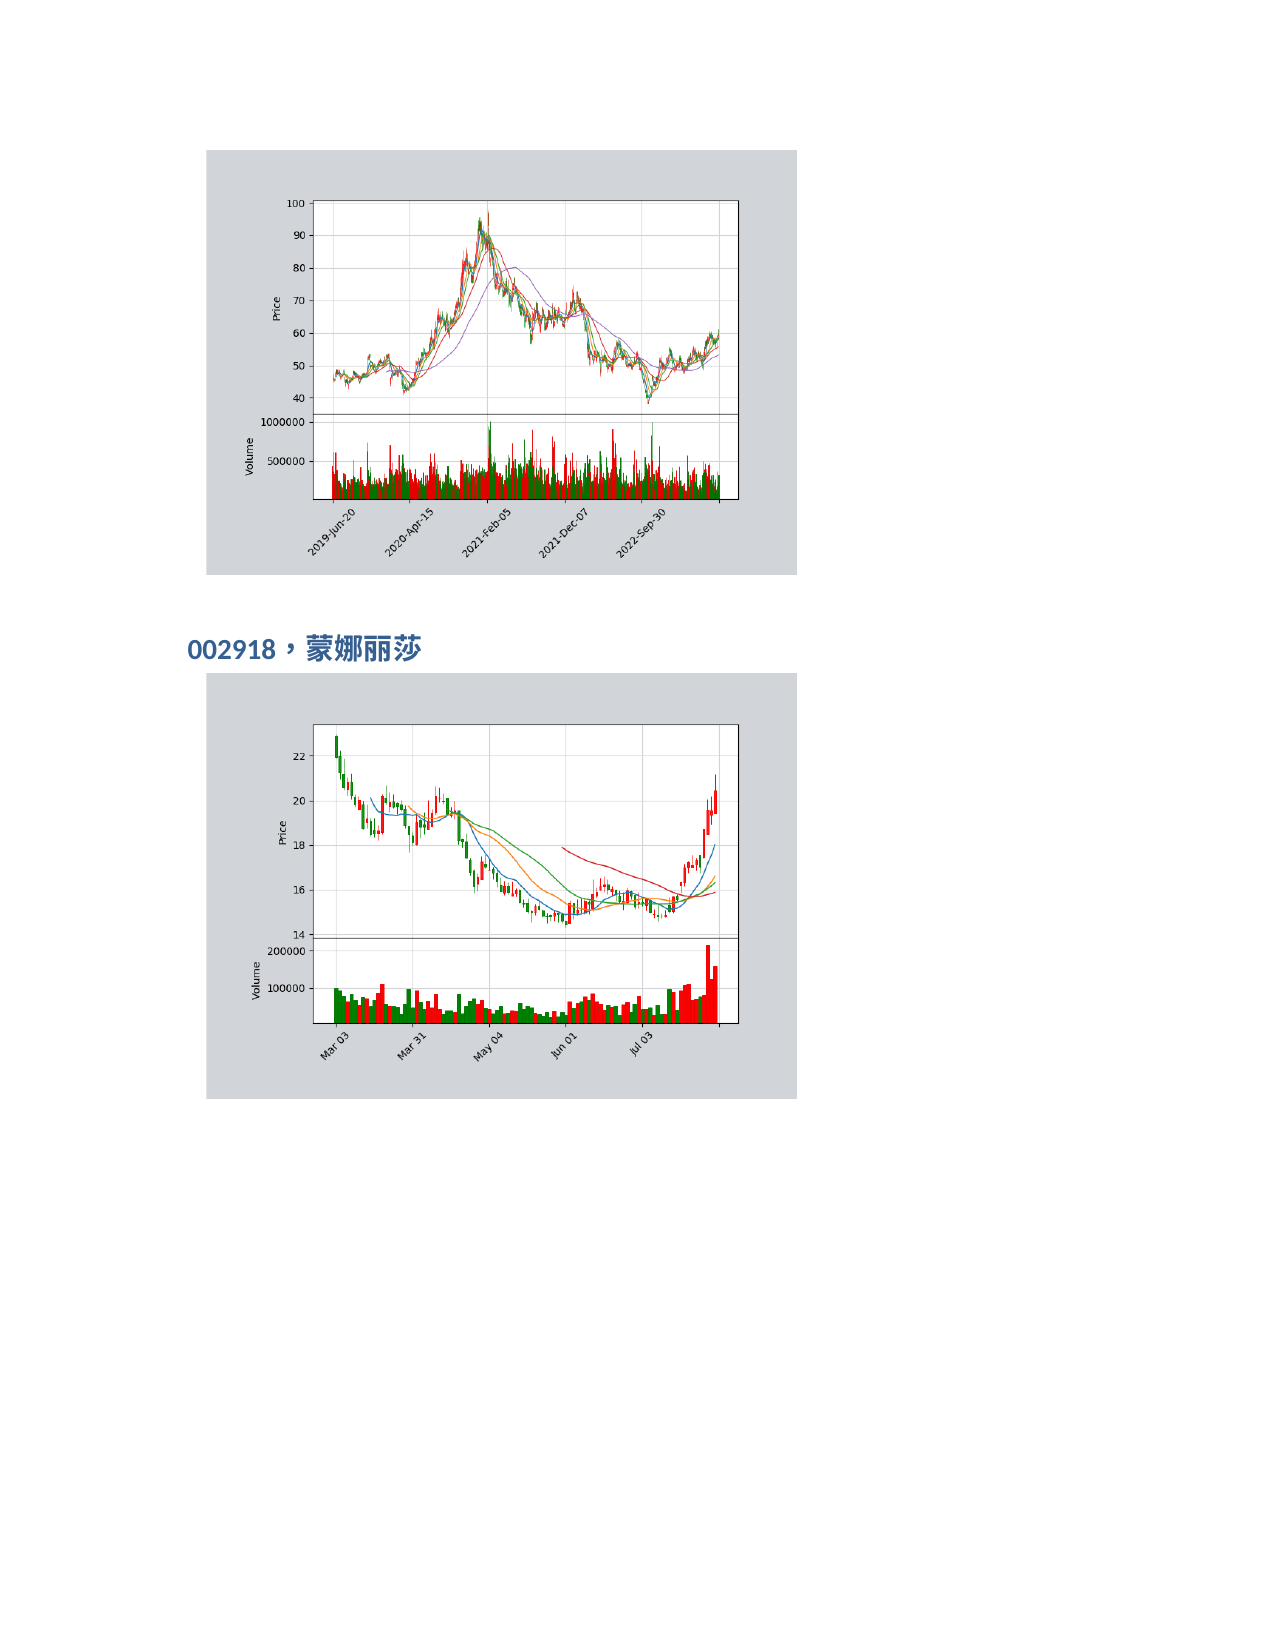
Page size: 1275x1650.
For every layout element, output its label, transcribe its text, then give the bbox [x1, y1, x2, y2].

picture [206, 150, 797, 575]
picture [206, 673, 797, 1099]
subtitle 002918，蒙娜丽莎 [187, 628, 1087, 668]
